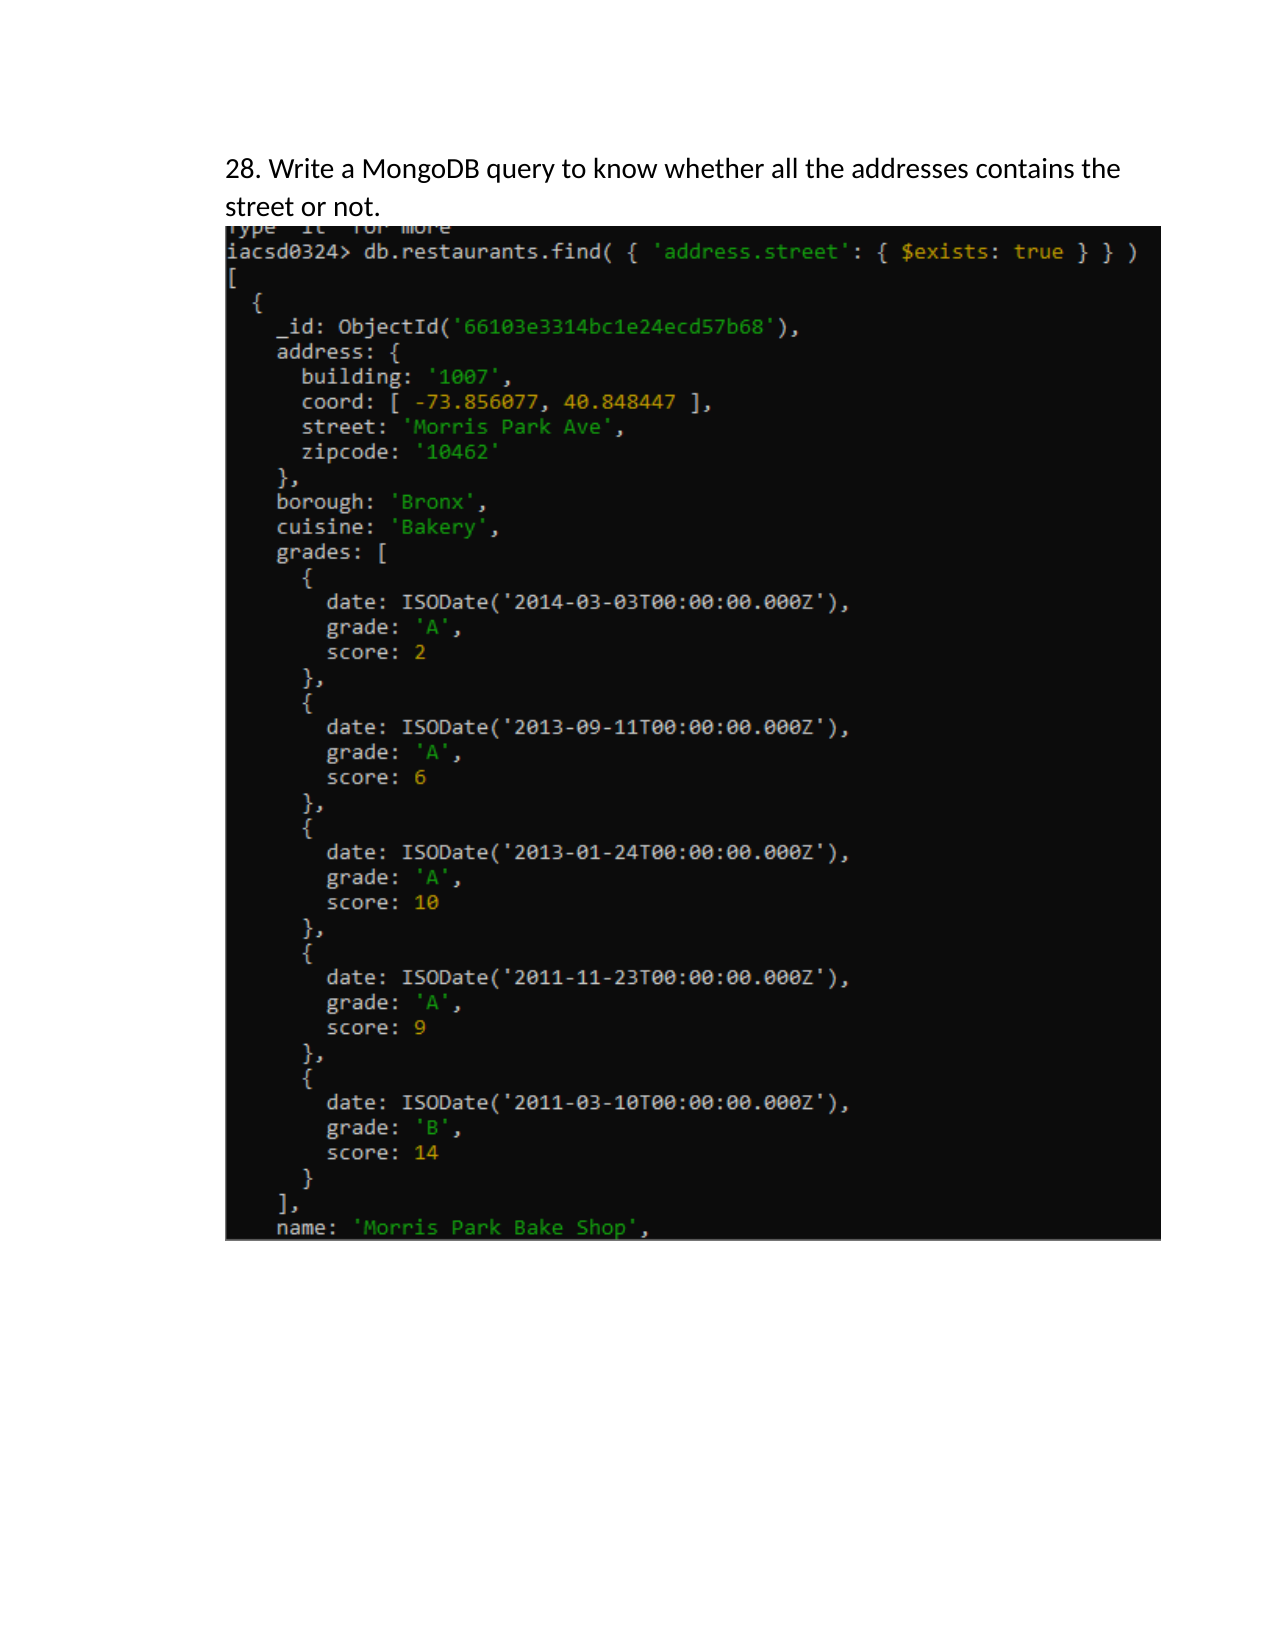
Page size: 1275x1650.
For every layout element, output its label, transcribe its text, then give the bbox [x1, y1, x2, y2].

list 28. Write a MongoDB query to know whether all the addresses contains the street or not. [225, 150, 1125, 224]
picture [225, 226, 1161, 1241]
